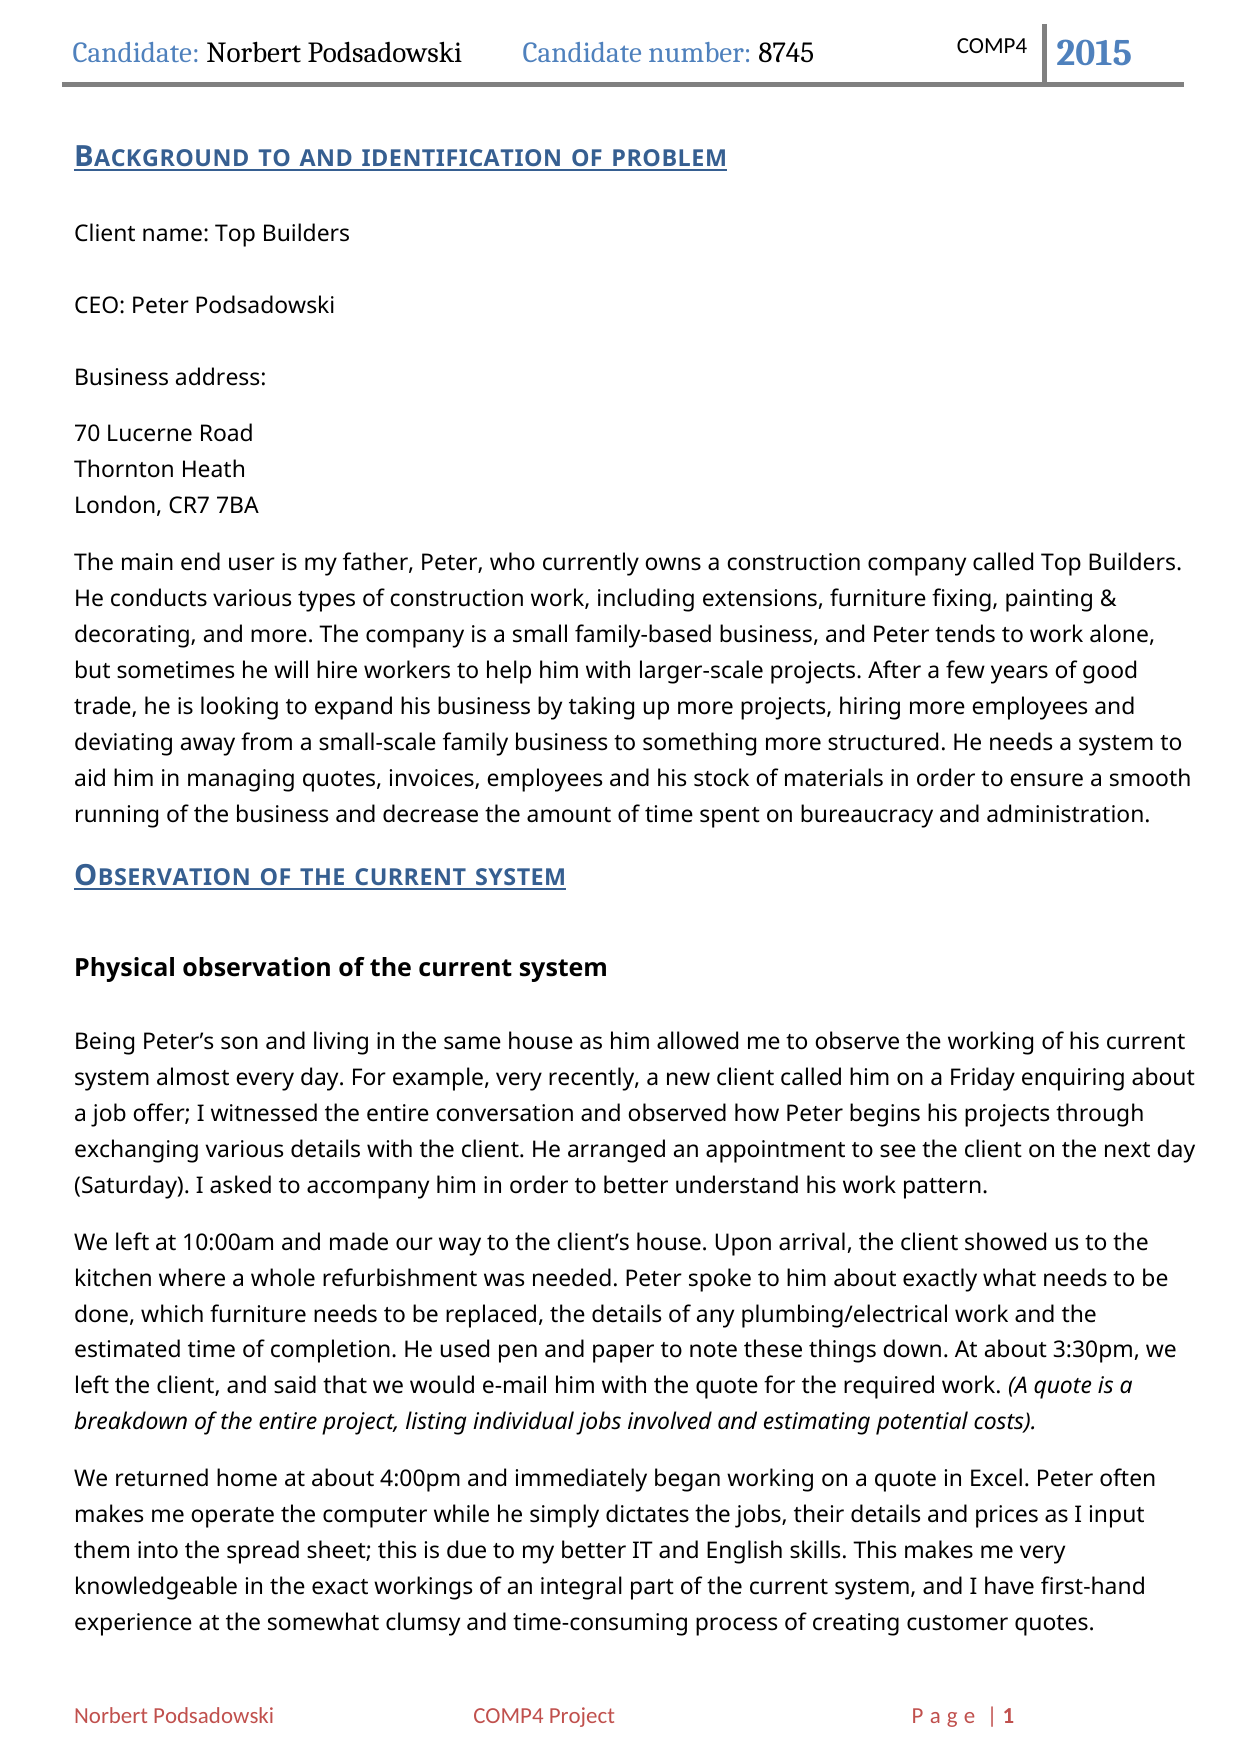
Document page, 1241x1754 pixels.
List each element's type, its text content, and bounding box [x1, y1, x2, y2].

text We left at 10:00am and made our way to the client’s house. Upon arrival, the client showed us to the kitchen where a whole refurbishment was needed. Peter spoke to him about exactly what needs to be done, which furniture needs to be replaced, the details of any plumbing/electrical work and the estimated time of completion. He used pen and paper to note these things down. At about 3:30pm, we left the client, and said that we would e-mail him with the quote for the required work. (A quote is a breakdown of the entire project, listing individual jobs involved and estimating potential costs). [74, 1226, 1196, 1437]
text Being Peter’s son and living in the same house as him allowed me to observe the working of his current system almost every day. For example, very recently, a new client called him on a Friday enquiring about a job offer; I witnessed the entire conversation and observed how Peter begins his projects through exchanging various details with the client. He arranged an appointment to see the client on the next day (Saturday). I asked to accompany him in order to better understand his work pattern. [74, 989, 1196, 1200]
text The main end user is my father, Peter, who currently owns a construction company called Top Builders. He conducts various types of construction work, including extensions, furniture fixing, painting & decorating, and more. The company is a small family-based business, and Peter tends to work alone, but sometimes he will hire workers to help him with larger-scale projects. After a few years of good trade, he is looking to expand his business by taking up more projects, hiring more employees and deviating away from a small-scale family business to something more structured. He needs a system to aid him in managing quotes, invoices, employees and his stock of materials in order to ensure a smooth running of the business and decrease the amount of time spent on bureaucracy and administration. [74, 546, 1196, 829]
text We returned home at about 4:00pm and immediately began working on a quote in Excel. Peter often makes me operate the computer while he simply dictates the jobs, their details and prices as I input them into the spread sheet; this is due to my better IT and English skills. This makes me very knowledgeable in the exact workings of an integral part of the current system, and I have first-hand experience at the somewhat clumsy and time-consuming process of creating customer quotes. [74, 1462, 1196, 1637]
text Client name: Top Builders CEO: Peter Podsadowski Business address: [74, 181, 1196, 392]
subtitle Observation of the current system [74, 854, 1196, 894]
text 70 Lucerne Road Thornton Heath London, CR7 7BA [74, 417, 1196, 521]
subtitle Background to and identification of problem [74, 135, 1196, 175]
subtitle Physical observation of the current system [74, 950, 1196, 984]
